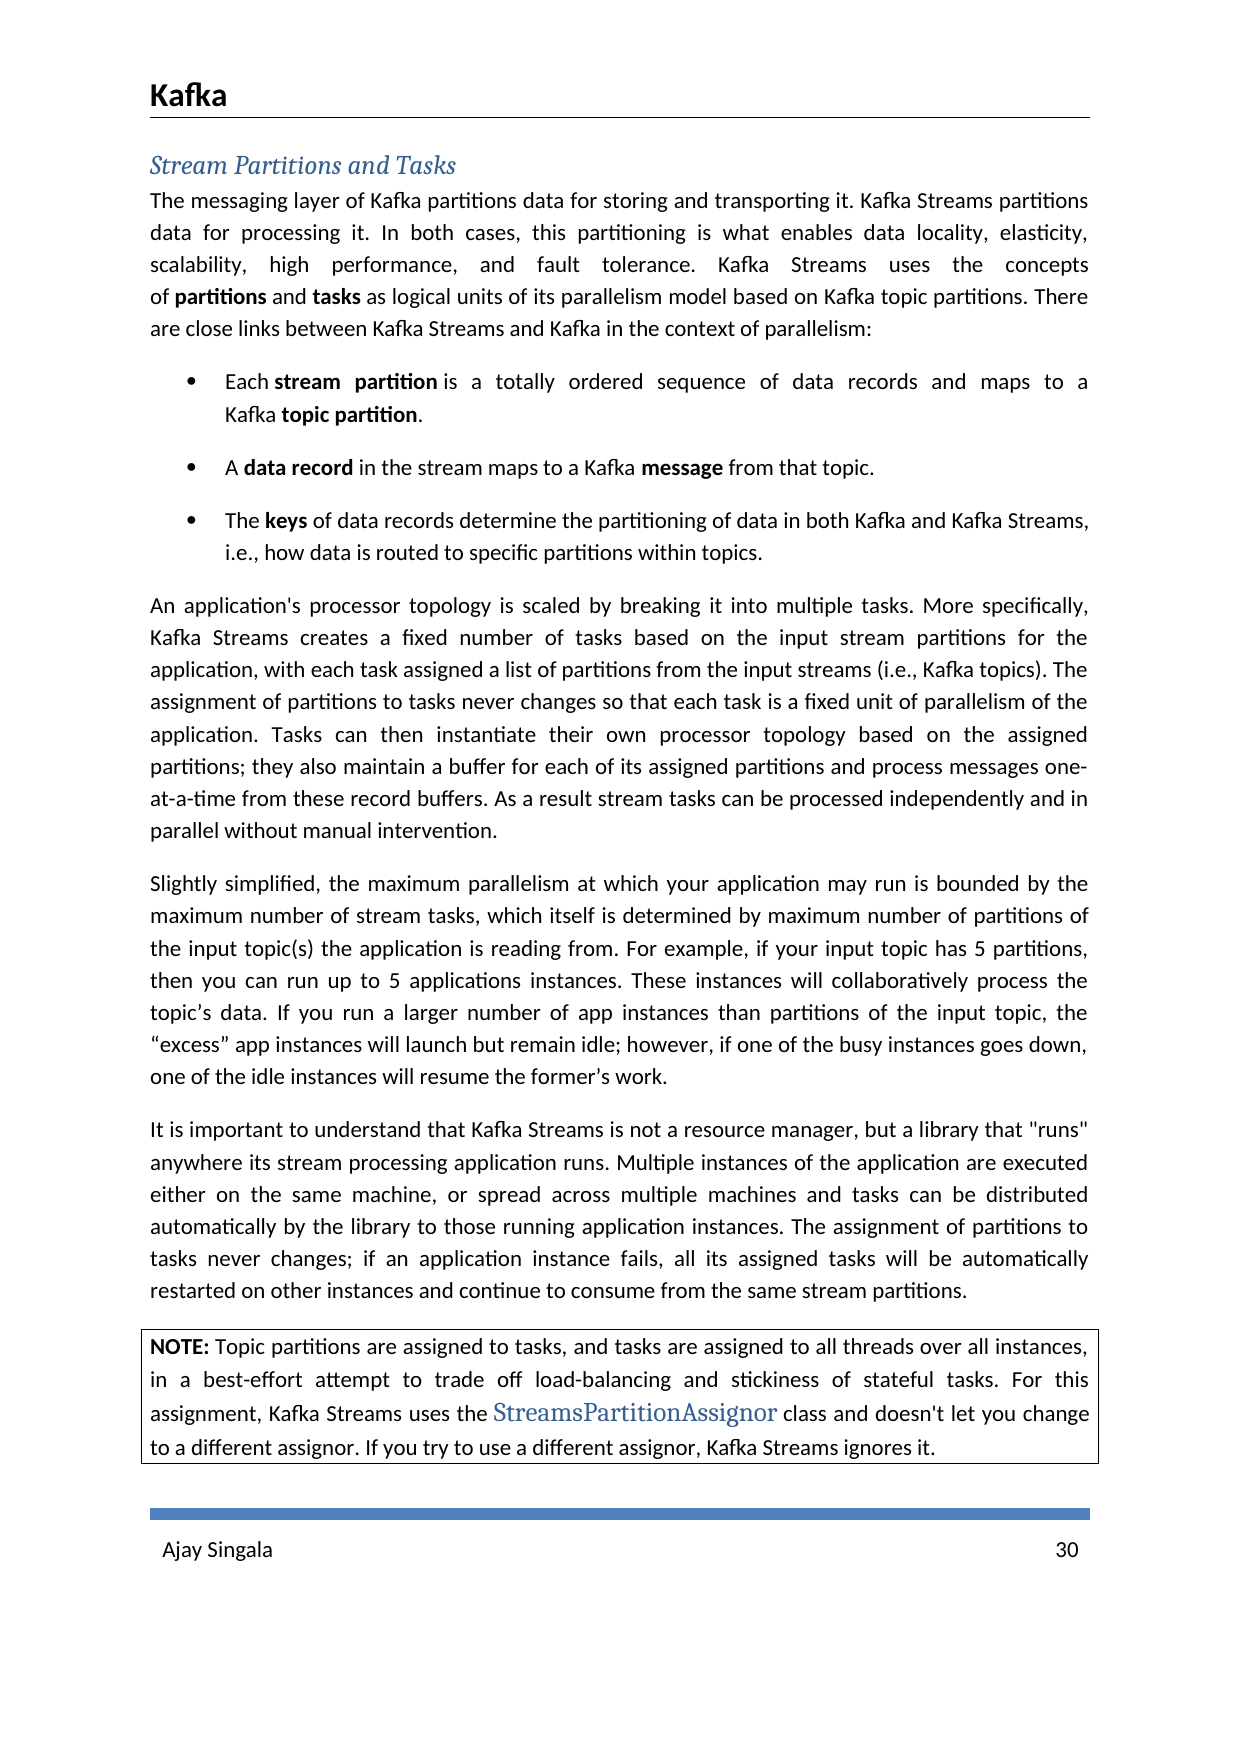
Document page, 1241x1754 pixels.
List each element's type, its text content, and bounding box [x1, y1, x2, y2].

text The messaging layer of Kafka partitions data for storing and transporting it. Kafka Streams partitions data for processing it. In both cases, this partitioning is what enables data locality, elasticity, scalability, high performance, and fault tolerance. Kafka Streams uses the concepts of partitions and tasks as logical units of its parallelism model based on Kafka topic partitions. There are close links between Kafka Streams and Kafka in the context of parallelism: [150, 186, 1090, 342]
list The keys of data records determine the partitioning of data in both Kafka and Kafka Streams, i.e., how data is routed to specific partitions within topics. [187, 506, 1090, 566]
text Slightly simplified, the maximum parallelism at which your application may run is bounded by the maximum number of stream tasks, which itself is determined by maximum number of partitions of the input topic(s) the application is reading from. For example, if your input topic has 5 partitions, then you can run up to 5 applications instances. These instances will collaboratively process the topic’s data. If you run a larger number of app instances than partitions of the input topic, the “excess” app instances will launch but remain idle; however, if one of the busy instances goes down, one of the idle instances will resume the former’s work. [150, 869, 1090, 1090]
list Each stream partition is a totally ordered sequence of data records and maps to a Kafka topic partition. [187, 367, 1090, 428]
text It is important to understand that Kafka Streams is not a resource manager, but a library that "runs" anywhere its stream processing application runs. Multiple instances of the application are executed either on the same machine, or spread across multiple machines and tasks can be distributed automatically by the library to those running application instances. The assignment of partitions to tasks never changes; if an application instance fails, all its assigned tasks will be automatically restarted on other instances and continue to consume from the same stream partitions. [150, 1115, 1090, 1304]
text NOTE: Topic partitions are assigned to tasks, and tasks are assigned to all threads over all instances, in a best-effort attempt to trade off load-balancing and stickiness of stateful tasks. For this assignment, Kafka Streams uses the StreamsPartitionAssignor class and doesn't let you change to a different assignor. If you try to use a different assignor, Kafka Streams ignores it. [142, 1330, 1098, 1463]
list A data record in the stream maps to a Kafka message from that topic. [187, 453, 1090, 481]
subtitle Stream Partitions and Tasks [150, 150, 1090, 181]
text An application's processor topology is scaled by breaking it into multiple tasks. More specifically, Kafka Streams creates a fixed number of tasks based on the input stream partitions for the application, with each task assigned a list of partitions from the input streams (i.e., Kafka topics). The assignment of partitions to tasks never changes so that each task is a fixed unit of parallelism of the application. Tasks can then instantiate their own processor topology based on the assigned partitions; they also maintain a buffer for each of its assigned partitions and process messages one-at-a-time from these record buffers. As a result stream tasks can be processed independently and in parallel without manual intervention. [150, 591, 1090, 844]
